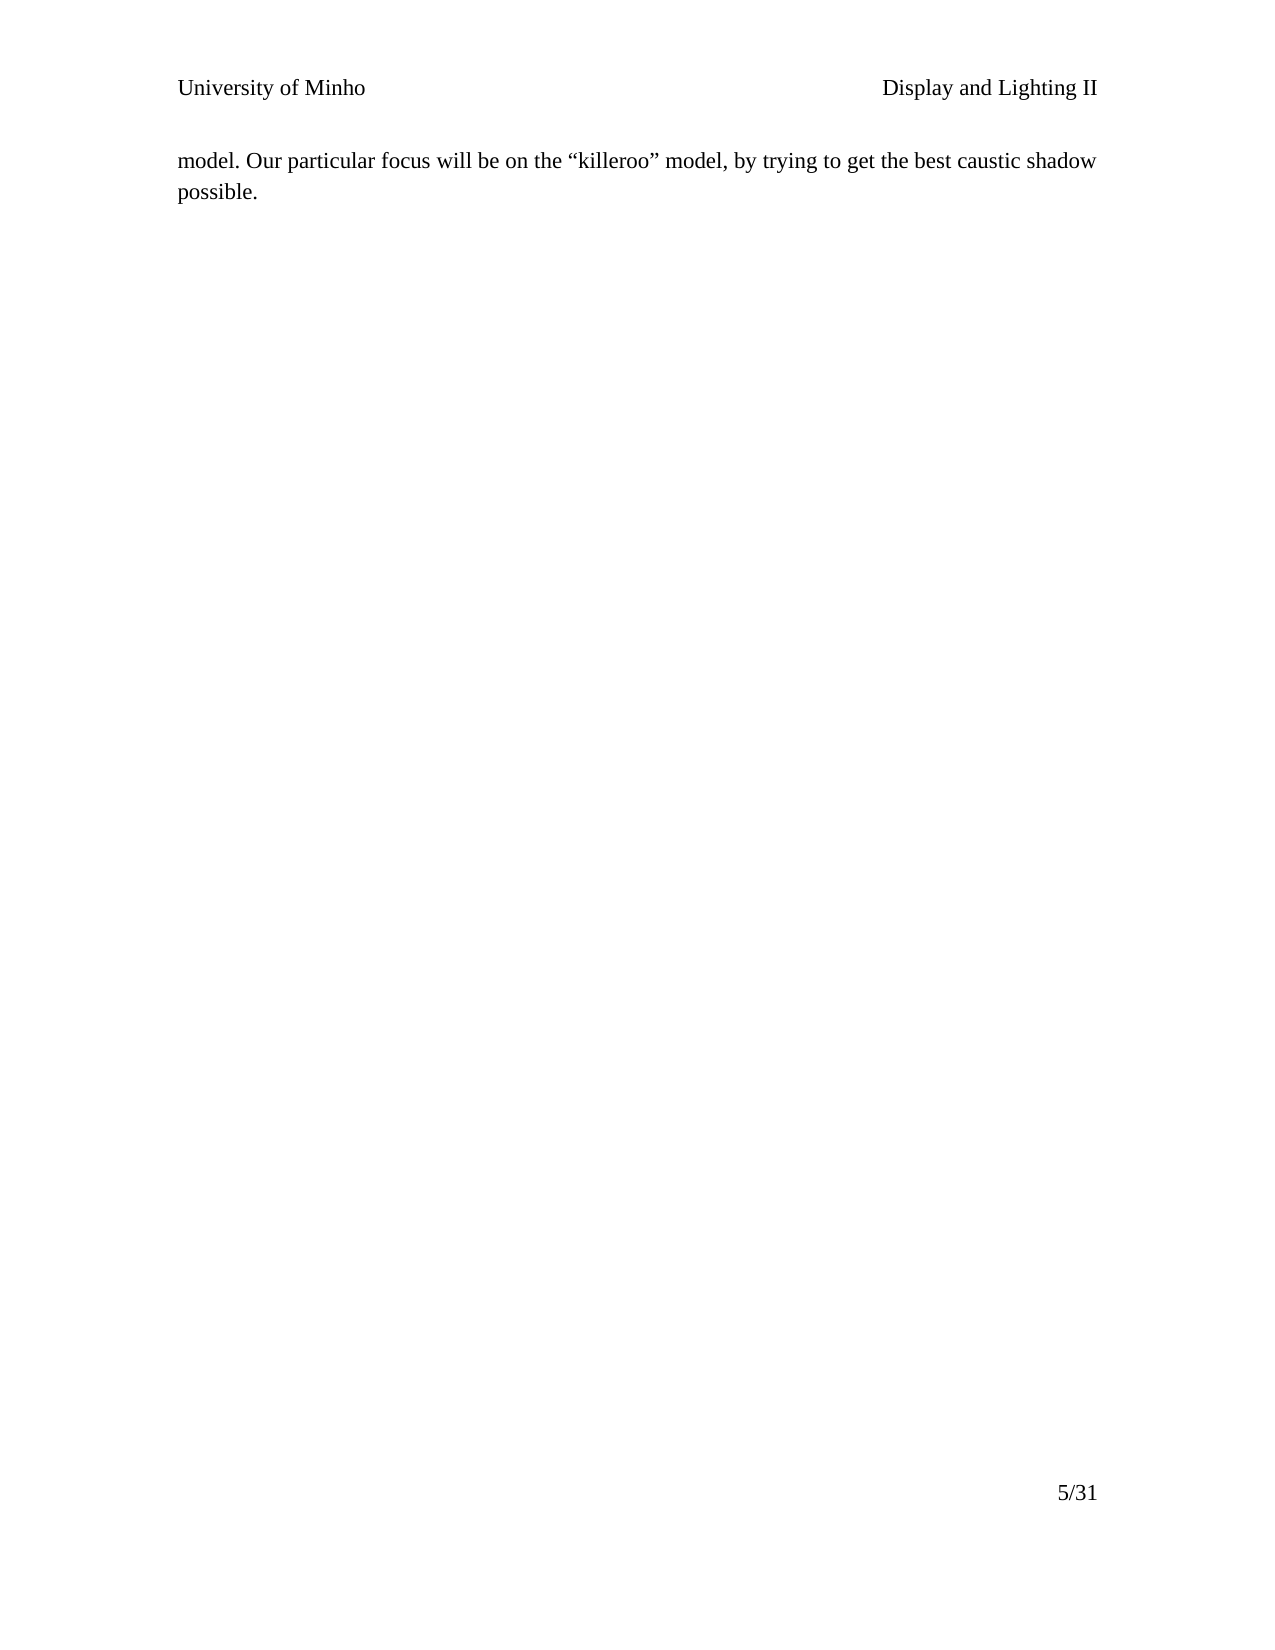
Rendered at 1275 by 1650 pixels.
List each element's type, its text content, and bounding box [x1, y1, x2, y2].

text This project intends to evaluate different global illumination algorithms’ performance and quality. To do this, the group was given a scene to work with (represented on Figure 1). This image’s resolution is 1024 by 1024 and was rendered using PBRT version 2 (using the surface integrator “path”). The PBRT will also be used to fulfil the purpose of this project by rendering the various experiments. The scene to be studied has various typical surfaces seen on global illumination demos, such as a glossy teapot and ceiling, a mirror, and a crystal-like “killeroo” model. Our particular focus will be on the “killeroo” model, by trying to get the best caustic shadow possible. [177, 148, 1098, 204]
